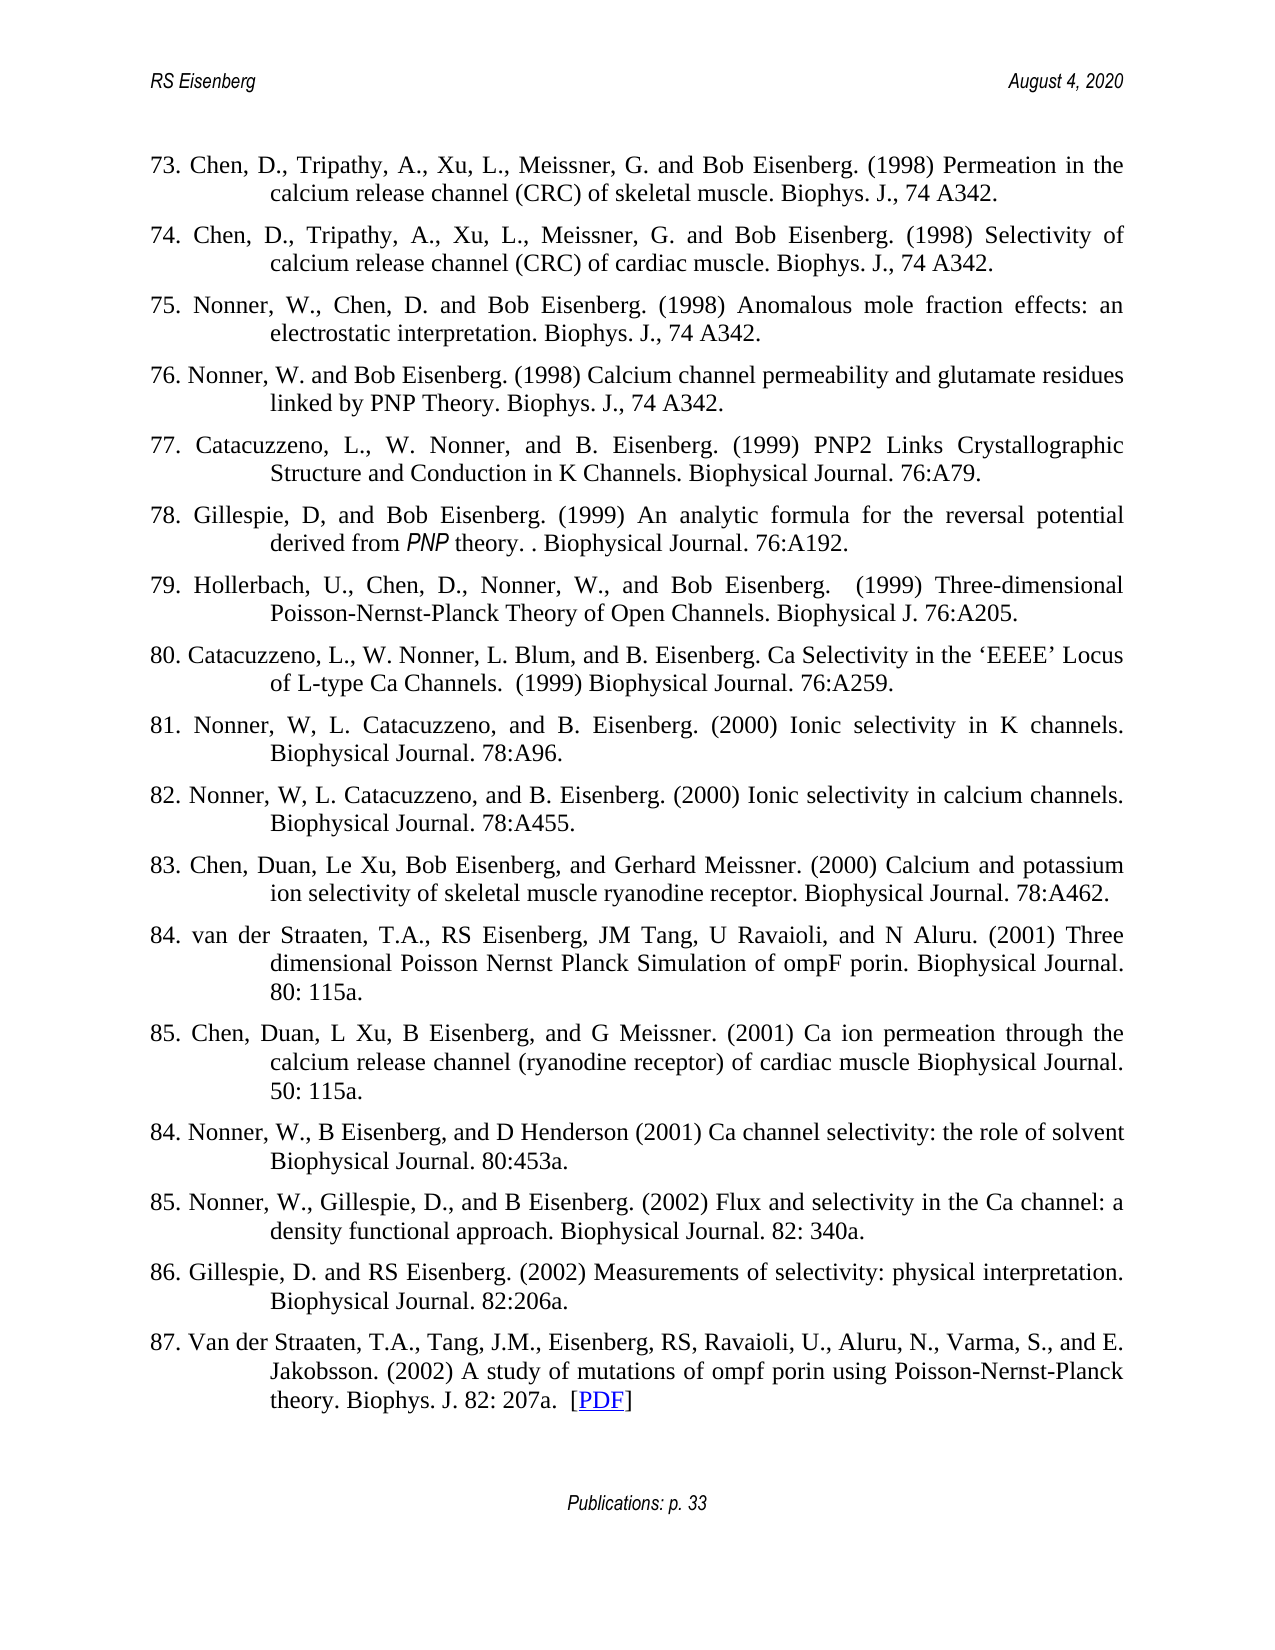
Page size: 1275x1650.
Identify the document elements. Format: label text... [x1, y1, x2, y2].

text 80. Catacuzzeno, L., W. Nonner, L. Blum, and B. Eisenberg. Ca Selectivity in the ‘EEEE’ Locus of L-type Ca Channels. (1999) Biophysical Journal. 76:A259. [150, 640, 1125, 697]
text 84. Nonner, W., B Eisenberg, and D Henderson (2001) Ca channel selectivity: the role of solvent Biophysical Journal. 80:453a. [150, 1117, 1125, 1175]
text 82. Nonner, W, L. Catacuzzeno, and B. Eisenberg. (2000) Ionic selectivity in calcium channels. Biophysical Journal. 78:A455. [150, 780, 1125, 837]
text 79. Hollerbach, U., Chen, D., Nonner, W., and Bob Eisenberg. (1999) Three-dimensional Poisson-Nernst-Planck Theory of Open Channels. Biophysical J. 76:A205. [150, 570, 1125, 627]
text 85. Chen, Duan, L Xu, B Eisenberg, and G Meissner. (2001) Ca ion permeation through the calcium release channel (ryanodine receptor) of cardiac muscle Biophysical Journal. 50: 115a. [150, 1018, 1125, 1105]
text 77. Catacuzzeno, L., W. Nonner, and B. Eisenberg. (1999) PNP2 Links Crystallographic Structure and Conduction in K Channels. Biophysical Journal. 76:A79. [150, 430, 1125, 487]
text 86. Gillespie, D. and RS Eisenberg. (2002) Measurements of selectivity: physical interpretation. Biophysical Journal. 82:206a. [150, 1257, 1125, 1315]
text 74. Chen, D., Tripathy, A., Xu, L., Meissner, G. and Bob Eisenberg. (1998) Selectivity of calcium release channel (CRC) of cardiac muscle. Biophys. J., 74 A342. [150, 220, 1125, 277]
text 75. Nonner, W., Chen, D. and Bob Eisenberg. (1998) Anomalous mole fraction effects: an electrostatic interpretation. Biophys. J., 74 A342. [150, 290, 1125, 347]
text 78. Gillespie, D, and Bob Eisenberg. (1999) An analytic formula for the reversal potential derived from PNP theory. . Biophysical Journal. 76:A192. [150, 500, 1125, 557]
text 87. Van der Straaten, T.A., Tang, J.M., Eisenberg, RS, Ravaioli, U., Aluru, N., Varma, S., and E. Jakobsson. (2002) A study of mutations of ompf porin using Poisson-Nernst-Planck theory. Biophys. J. 82: 207a. [PDF] [150, 1327, 1125, 1413]
text 76. Nonner, W. and Bob Eisenberg. (1998) Calcium channel permeability and glutamate residues linked by PNP Theory. Biophys. J., 74 A342. [150, 360, 1125, 417]
text 83. Chen, Duan, Le Xu, Bob Eisenberg, and Gerhard Meissner. (2000) Calcium and potassium ion selectivity of skeletal muscle ryanodine receptor. Biophysical Journal. 78:A462. [150, 850, 1125, 907]
text 85. Nonner, W., Gillespie, D., and B Eisenberg. (2002) Flux and selectivity in the Ca channel: a density functional approach. Biophysical Journal. 82: 340a. [150, 1187, 1125, 1245]
text 81. Nonner, W, L. Catacuzzeno, and B. Eisenberg. (2000) Ionic selectivity in K channels. Biophysical Journal. 78:A96. [150, 710, 1125, 767]
text 73. Chen, D., Tripathy, A., Xu, L., Meissner, G. and Bob Eisenberg. (1998) Permeation in the calcium release channel (CRC) of skeletal muscle. Biophys. J., 74 A342. [150, 150, 1125, 207]
text 84. van der Straaten, T.A., RS Eisenberg, JM Tang, U Ravaioli, and N Aluru. (2001) Three dimensional Poisson Nernst Planck Simulation of ompF porin. Biophysical Journal. 80: 115a. [150, 920, 1125, 1006]
